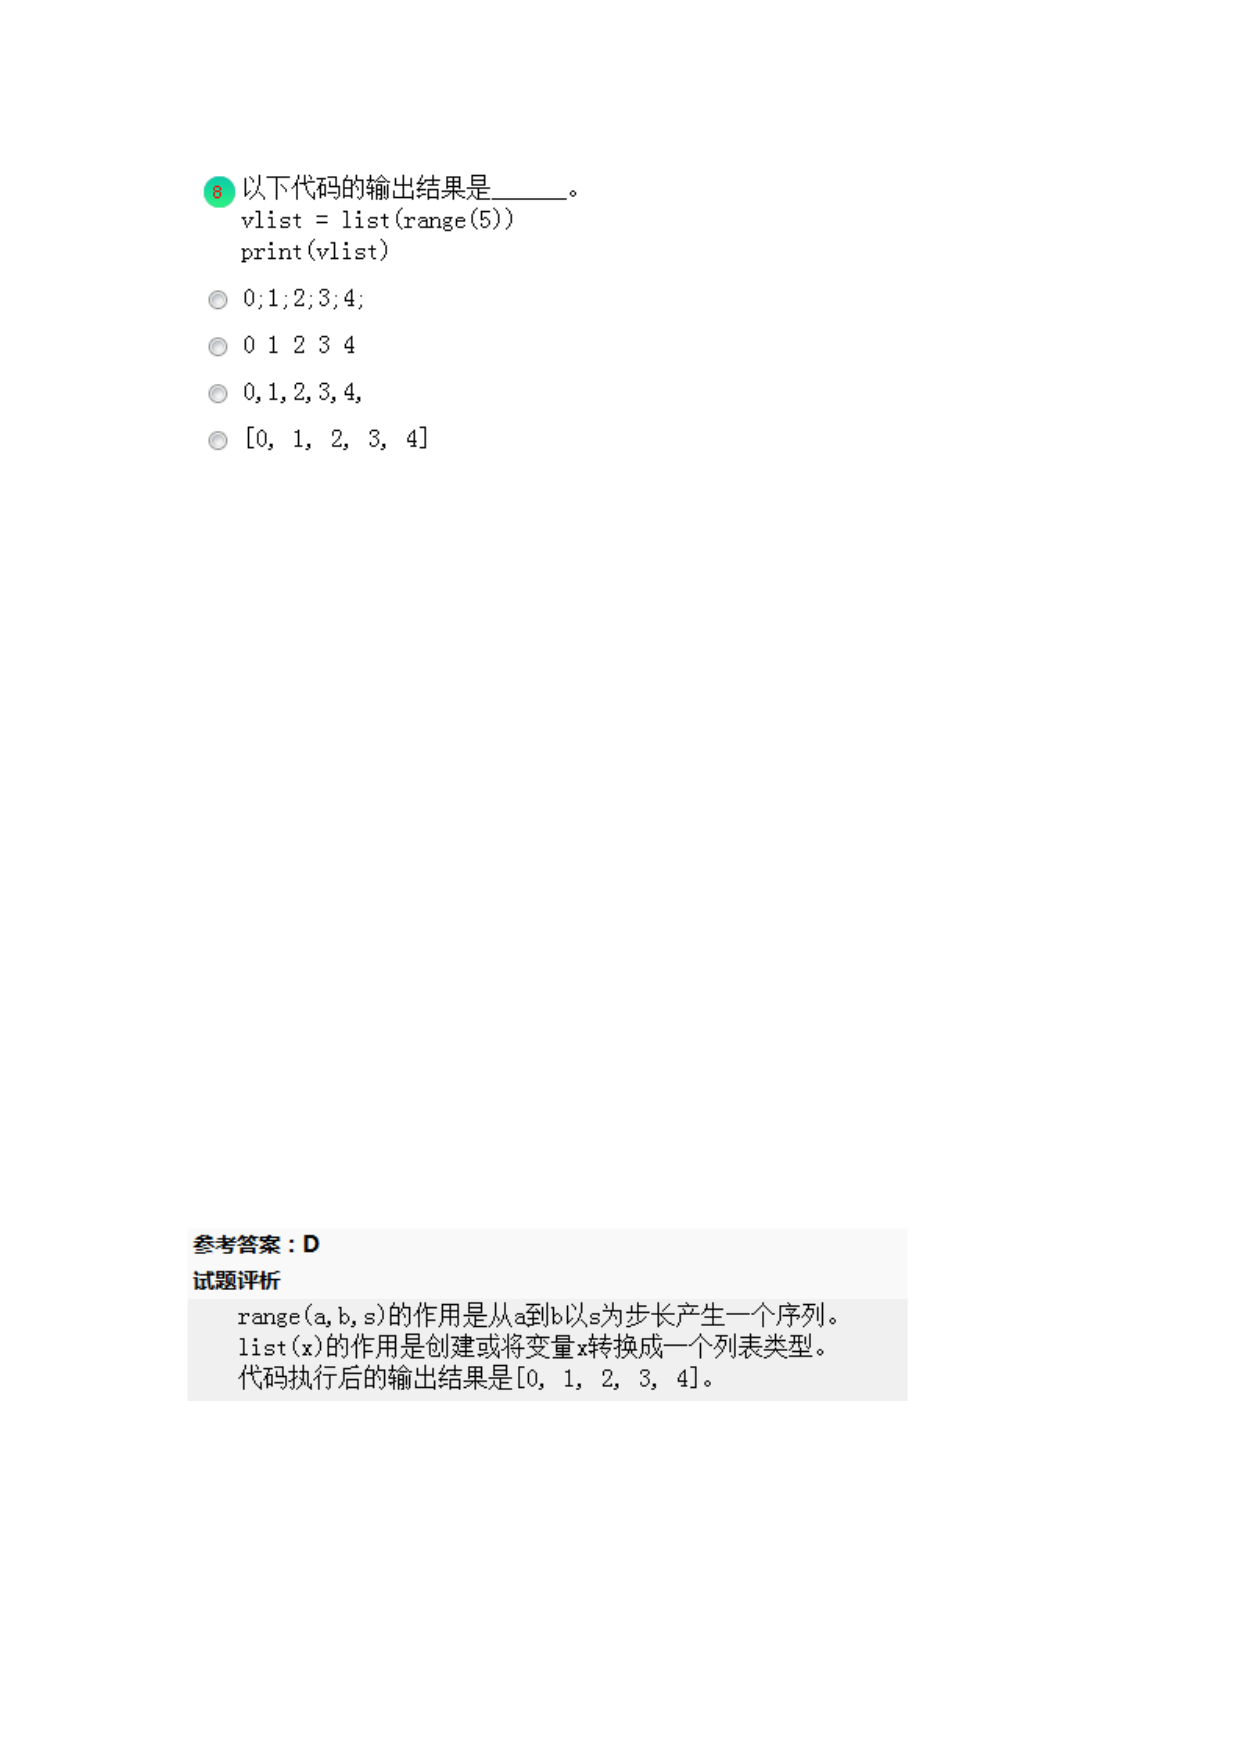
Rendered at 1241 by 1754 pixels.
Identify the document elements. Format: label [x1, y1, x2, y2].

picture [187, 162, 908, 1401]
